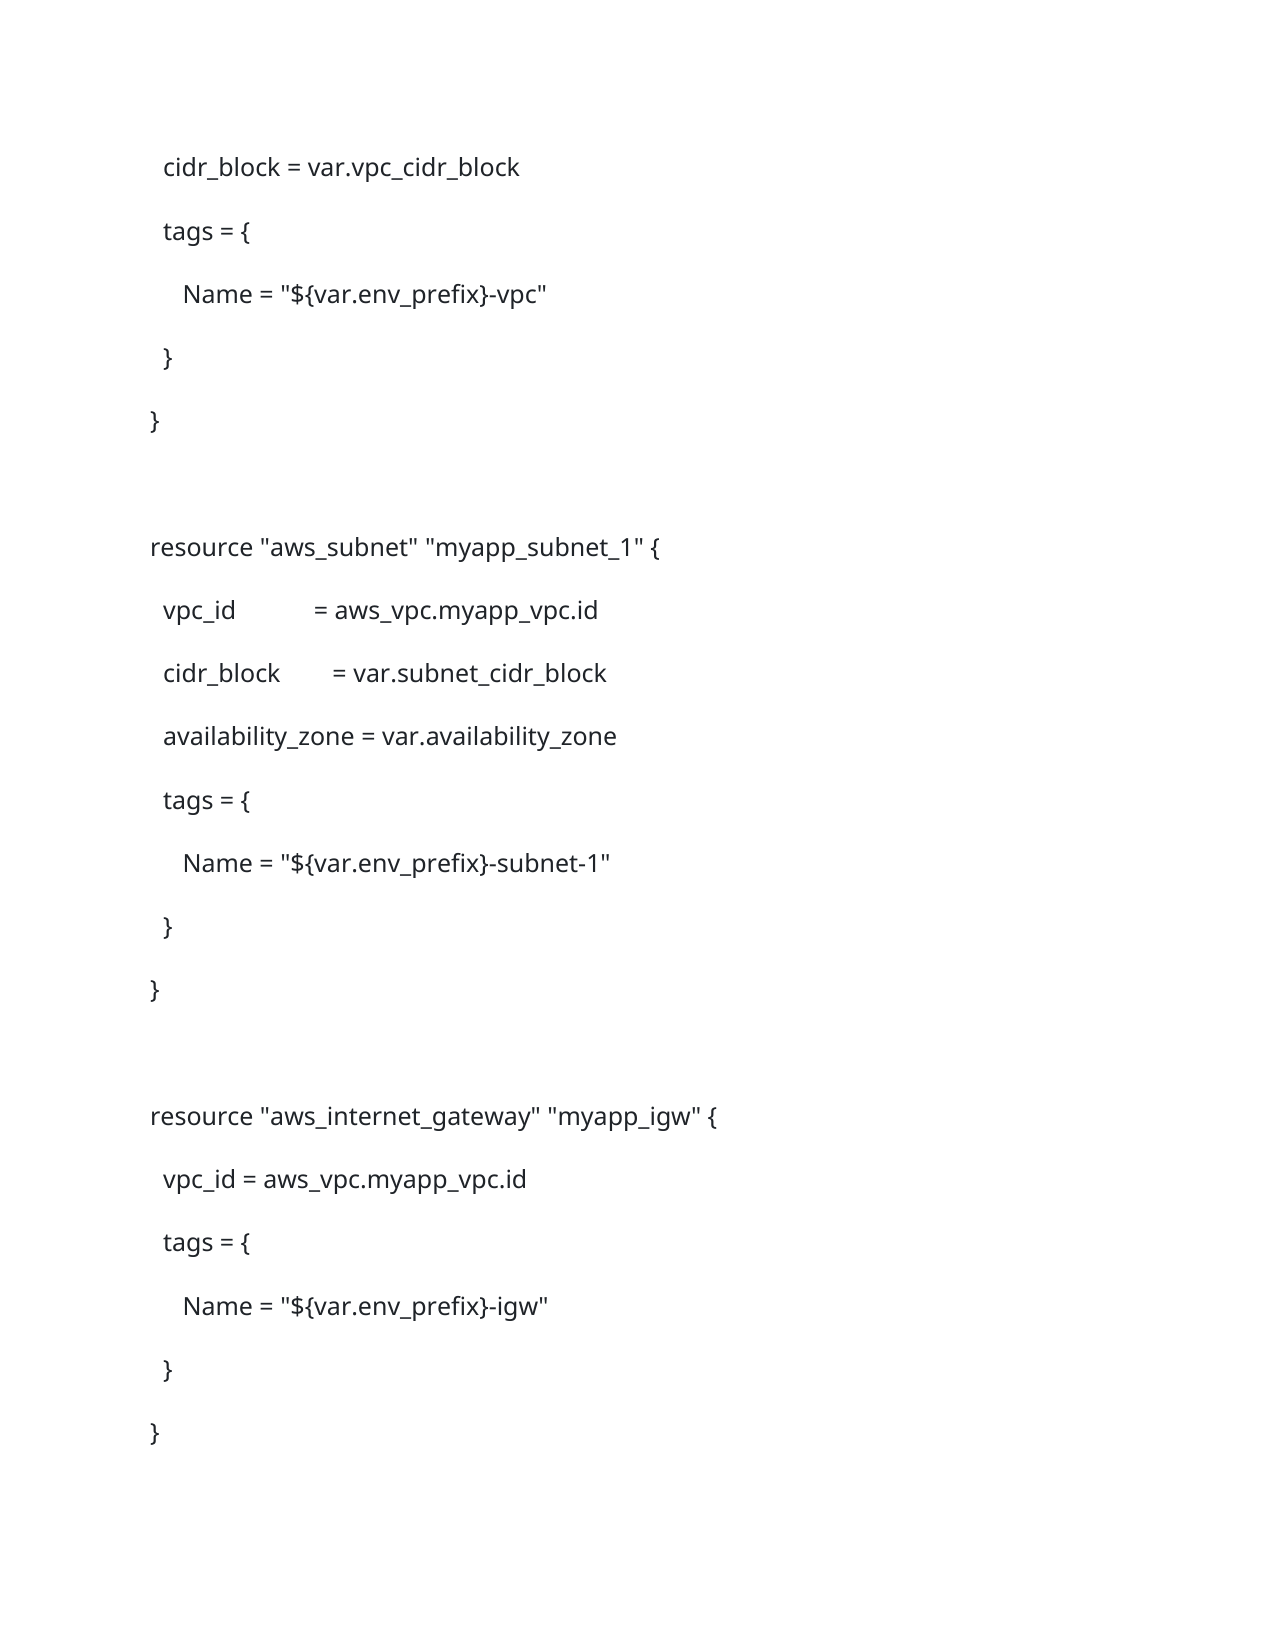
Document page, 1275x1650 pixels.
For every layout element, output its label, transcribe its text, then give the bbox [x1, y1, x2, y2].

text } [150, 403, 1125, 437]
text Name = "${var.env_prefix}-subnet-1" [150, 846, 1125, 879]
text } [150, 909, 1125, 943]
text } [150, 1414, 1125, 1449]
text Name = "${var.env_prefix}-vpc" [150, 276, 1125, 311]
text resource "aws_internet_gateway" "myapp_igw" { [150, 1098, 1125, 1132]
text } [150, 340, 1125, 374]
text Name = "${var.env_prefix}-igw" [150, 1288, 1125, 1322]
text vpc_id = aws_vpc.myapp_vpc.id [150, 1162, 1125, 1196]
text tags = { [150, 213, 1125, 247]
text resource "aws_subnet" "myapp_subnet_1" { [150, 529, 1125, 563]
text } [150, 1351, 1125, 1385]
text cidr_block = var.subnet_cidr_block [150, 656, 1125, 690]
text } [150, 972, 1125, 1006]
text vpc_id = aws_vpc.myapp_vpc.id [150, 593, 1125, 627]
text availability_zone = var.availability_zone [150, 719, 1125, 753]
text cidr_block = var.vpc_cidr_block [150, 150, 1125, 184]
text tags = { [150, 782, 1125, 816]
text tags = { [150, 1225, 1125, 1259]
